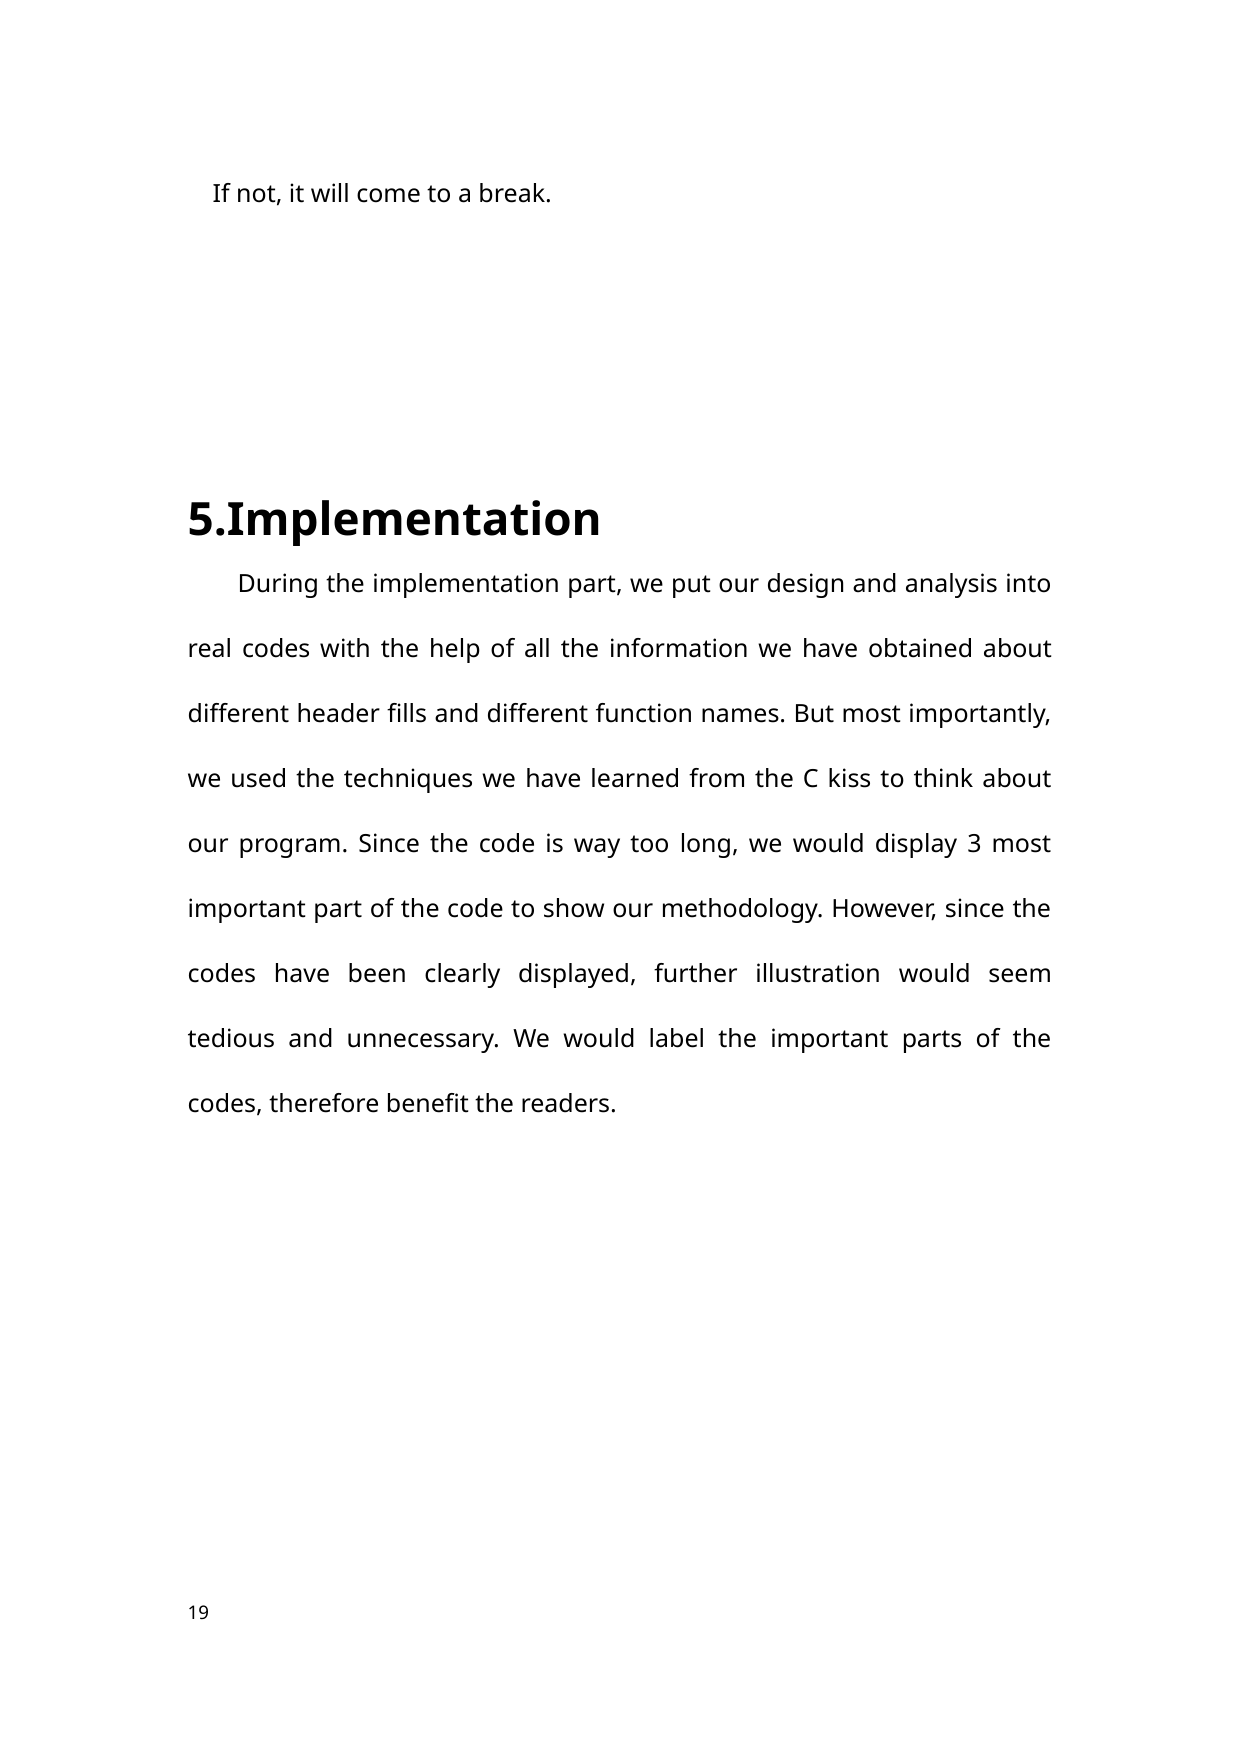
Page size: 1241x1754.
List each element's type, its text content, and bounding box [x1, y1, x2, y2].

text If not, it will come to a break. [187, 160, 1053, 225]
text 5.Implementation [187, 485, 1053, 550]
text During the implementation part, we put our design and analysis into real codes with the help of all the information we have obtained about different header fills and different function names. But most importantly, we used the techniques we have learned from the C kiss to think about our program. Since the code is way too long, we would display 3 most important part of the code to show our methodology. However, since the codes have been clearly displayed, further illustration would seem tedious and unnecessary. We would label the important parts of the codes, therefore benefit the readers. [187, 550, 1053, 1135]
